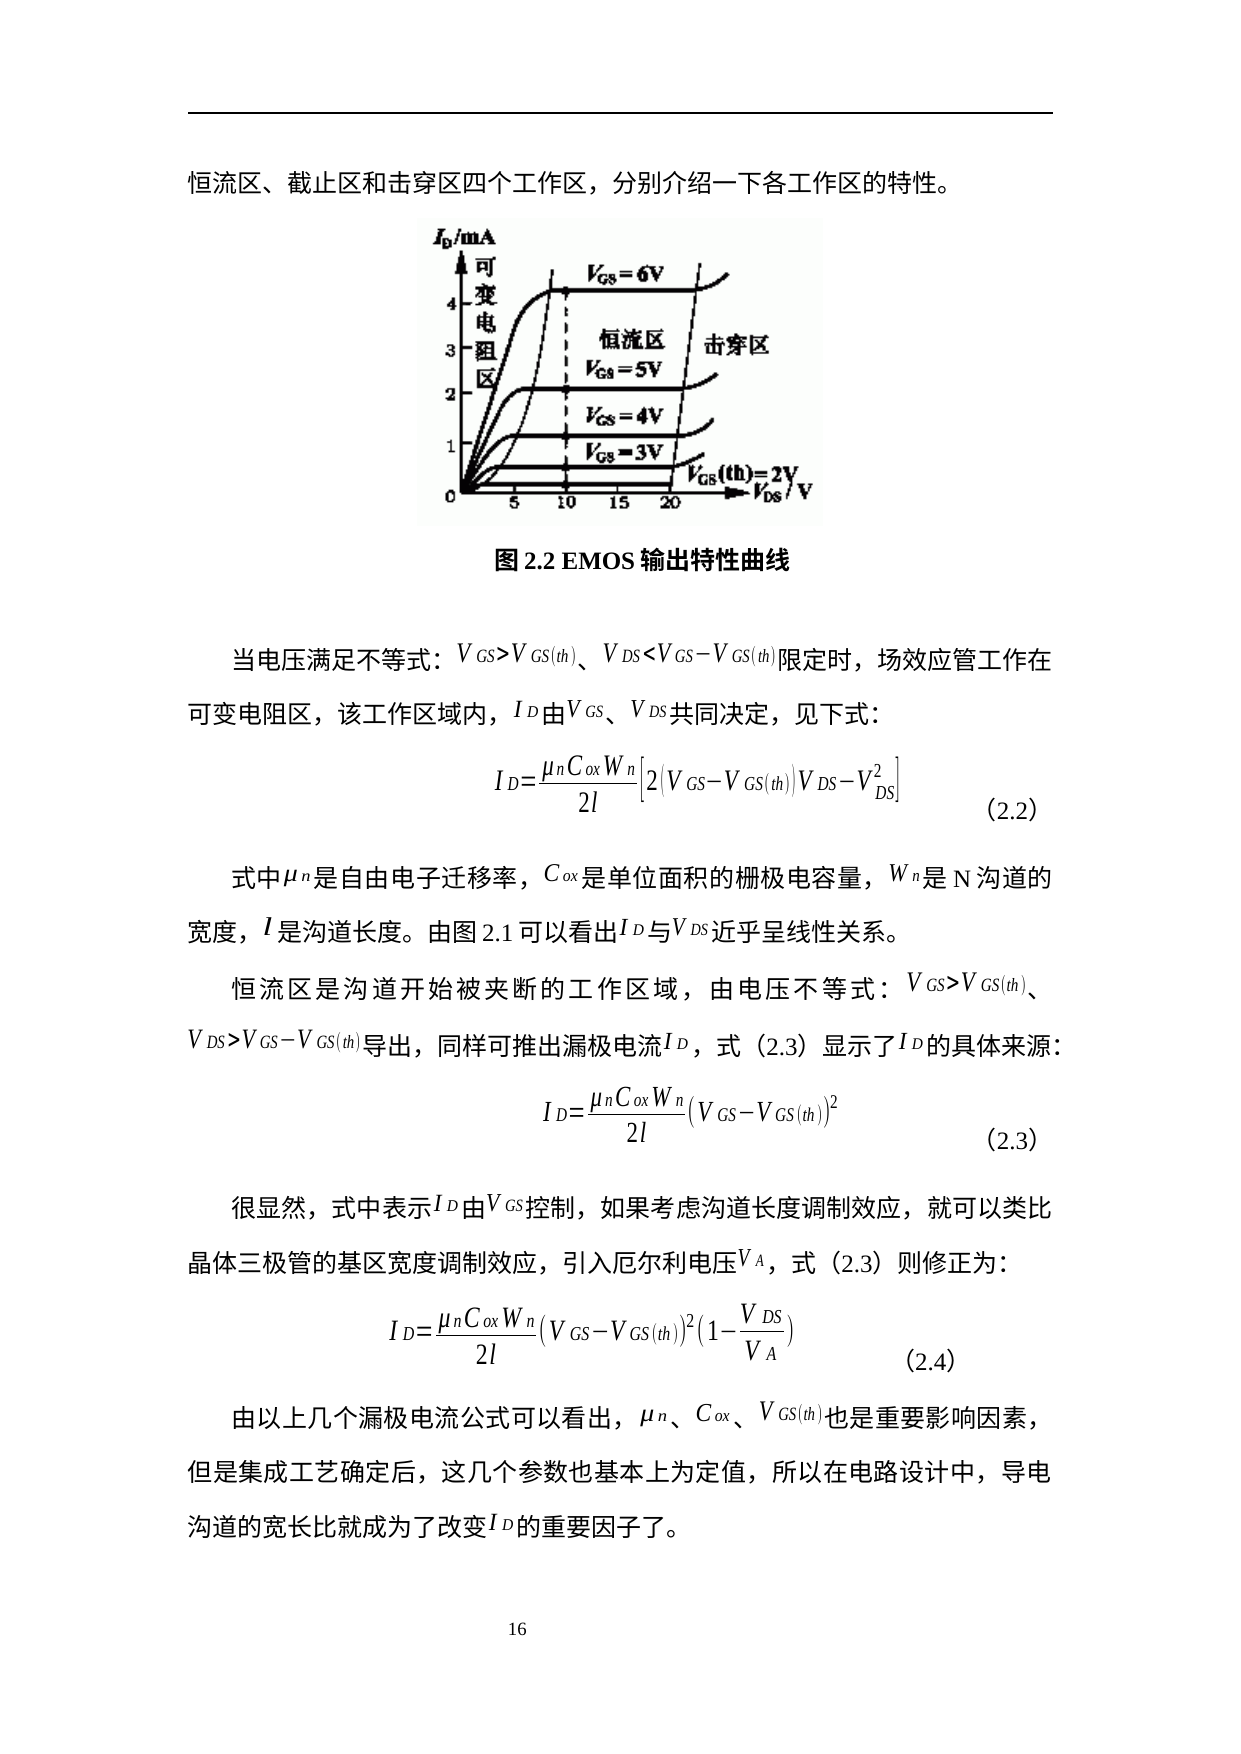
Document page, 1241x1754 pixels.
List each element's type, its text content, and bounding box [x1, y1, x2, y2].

text 恒流区是沟道开始被夹断的工作区域，由电压不等式：、导出，同样可推出漏极电流，式（2.3）显示了的具体来源： [187, 967, 1053, 1062]
text 式中是自由电子迁移率，是单位面积的栅极电容量，是N沟道的宽度，是沟道长度。由图2.1可以看出与近乎呈线性关系。 [187, 858, 1053, 949]
text （2.4） [187, 1297, 1053, 1378]
text （2.2） [187, 749, 1053, 827]
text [187, 164, 1053, 200]
text 由以上几个漏极电流公式可以看出，、、也是重要影响因素，但是集成工艺确定后，这几个参数也基本上为定值，所以在电路设计中，导电沟道的宽长比就成为了改变的重要因子了。 [187, 1396, 1053, 1543]
text 当电压满足不等式：、限定时，场效应管工作在可变电阻区，该工作区域内，由、共同决定，见下式： [187, 638, 1053, 731]
text 图2.2 EMOS输出特性曲线 [187, 540, 1053, 577]
text 很显然，式中表示由控制，如果考虑沟道长度调制效应，就可以类比晶体三极管的基区宽度调制效应，引入厄尔利电压，式（2.3）则修正为： [187, 1189, 1053, 1279]
picture [417, 218, 824, 526]
text （2.3） [187, 1081, 1053, 1157]
